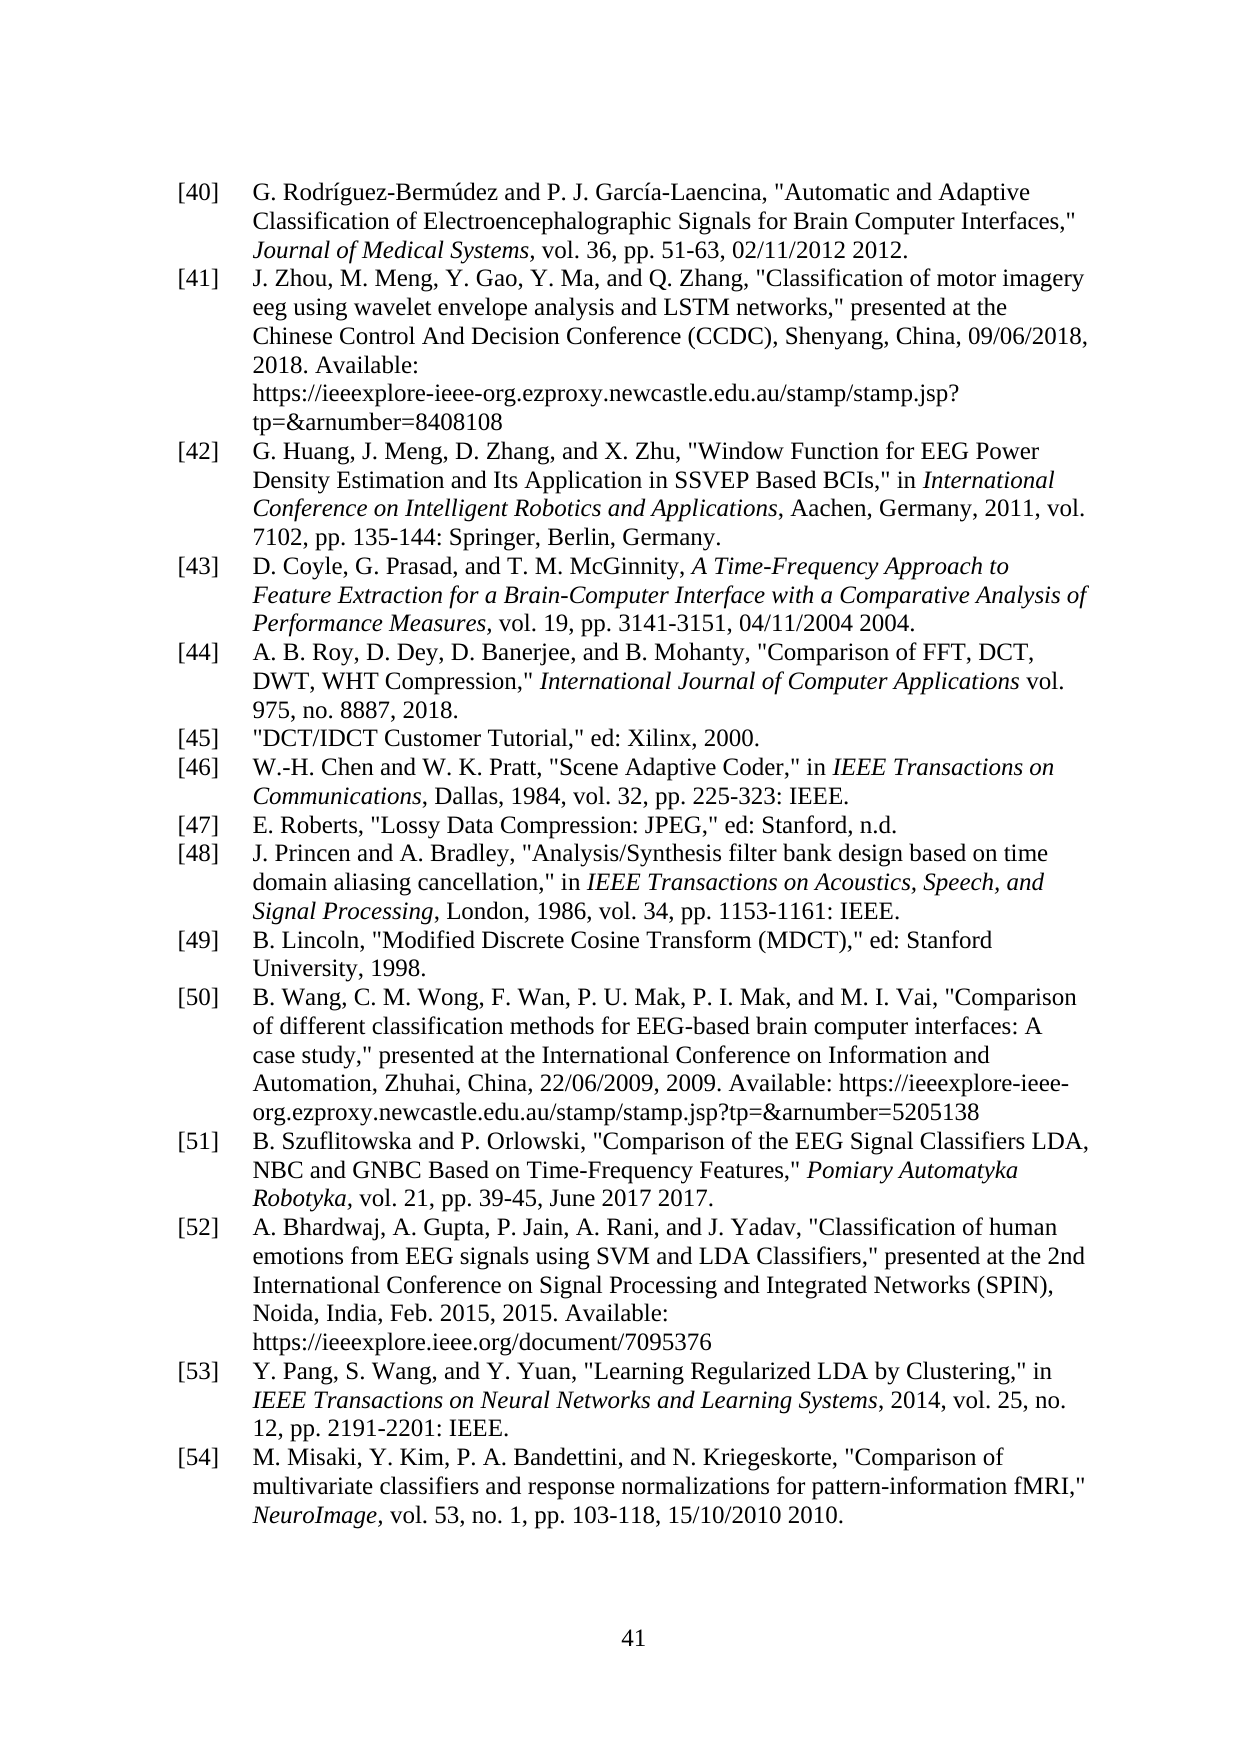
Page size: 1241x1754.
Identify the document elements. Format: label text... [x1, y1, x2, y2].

text [49] B. Lincoln, "Modified Discrete Cosine Transform (MDCT)," ed: Stanford University, 1998. [177, 925, 1090, 982]
text [40] G. Rodríguez-Bermúdez and P. J. García-Laencina, "Automatic and Adaptive Classification of Electroencephalographic Signals for Brain Computer Interfaces," Journal of Medical Systems, vol. 36, pp. 51-63, 02/11/2012 2012. [177, 177, 1090, 263]
text [47] E. Roberts, "Lossy Data Compression: JPEG," ed: Stanford, n.d. [177, 810, 1090, 838]
text [52] A. Bhardwaj, A. Gupta, P. Jain, A. Rani, and J. Yadav, "Classification of human emotions from EEG signals using SVM and LDA Classifiers," presented at the 2nd International Conference on Signal Processing and Integrated Networks (SPIN), Noida, India, Feb. 2015, 2015. Available: https://ieeexplore.ieee.org/document/7095376 [177, 1212, 1090, 1356]
text [43] D. Coyle, G. Prasad, and T. M. McGinnity, A Time-Frequency Approach to Feature Extraction for a Brain-Computer Interface with a Comparative Analysis of Performance Measures, vol. 19, pp. 3141-3151, 04/11/2004 2004. [177, 551, 1090, 637]
text [48] J. Princen and A. Bradley, "Analysis/Synthesis filter bank design based on time domain aliasing cancellation," in IEEE Transactions on Acoustics, Speech, and Signal Processing, London, 1986, vol. 34, pp. 1153-1161: IEEE. [177, 838, 1090, 925]
text [50] B. Wang, C. M. Wong, F. Wan, P. U. Mak, P. I. Mak, and M. I. Vai, "Comparison of different classification methods for EEG-based brain computer interfaces: A case study," presented at the International Conference on Information and Automation, Zhuhai, China, 22/06/2009, 2009. Available: https://ieeexplore-ieee-org.ezproxy.newcastle.edu.au/stamp/stamp.jsp?tp=&arnumber=5205138 [177, 982, 1090, 1126]
text [42] G. Huang, J. Meng, D. Zhang, and X. Zhu, "Window Function for EEG Power Density Estimation and Its Application in SSVEP Based BCIs," in International Conference on Intelligent Robotics and Applications, Aachen, Germany, 2011, vol. 7102, pp. 135-144: Springer, Berlin, Germany. [177, 436, 1090, 551]
text [51] B. Szuflitowska and P. Orlowski, "Comparison of the EEG Signal Classifiers LDA, NBC and GNBC Based on Time-Frequency Features," Pomiary Automatyka Robotyka, vol. 21, pp. 39-45, June 2017 2017. [177, 1126, 1090, 1212]
text [44] A. B. Roy, D. Dey, D. Banerjee, and B. Mohanty, "Comparison of FFT, DCT, DWT, WHT Compression," International Journal of Computer Applications vol. 975, no. 8887, 2018. [177, 637, 1090, 723]
text [45] "DCT/IDCT Customer Tutorial," ed: Xilinx, 2000. [177, 723, 1090, 752]
text [46] W.-H. Chen and W. K. Pratt, "Scene Adaptive Coder," in IEEE Transactions on Communications, Dallas, 1984, vol. 32, pp. 225-323: IEEE. [177, 752, 1090, 810]
text [54] M. Misaki, Y. Kim, P. A. Bandettini, and N. Kriegeskorte, "Comparison of multivariate classifiers and response normalizations for pattern-information fMRI," NeuroImage, vol. 53, no. 1, pp. 103-118, 15/10/2010 2010. [177, 1442, 1090, 1528]
text [41] J. Zhou, M. Meng, Y. Gao, Y. Ma, and Q. Zhang, "Classification of motor imagery eeg using wavelet envelope analysis and LSTM networks," presented at the Chinese Control And Decision Conference (CCDC), Shenyang, China, 09/06/2018, 2018. Available: https://ieeexplore-ieee-org.ezproxy.newcastle.edu.au/stamp/stamp.jsp?tp=&arnumber=8408108 [177, 263, 1090, 436]
text [53] Y. Pang, S. Wang, and Y. Yuan, "Learning Regularized LDA by Clustering," in IEEE Transactions on Neural Networks and Learning Systems, 2014, vol. 25, no. 12, pp. 2191-2201: IEEE. [177, 1356, 1090, 1442]
